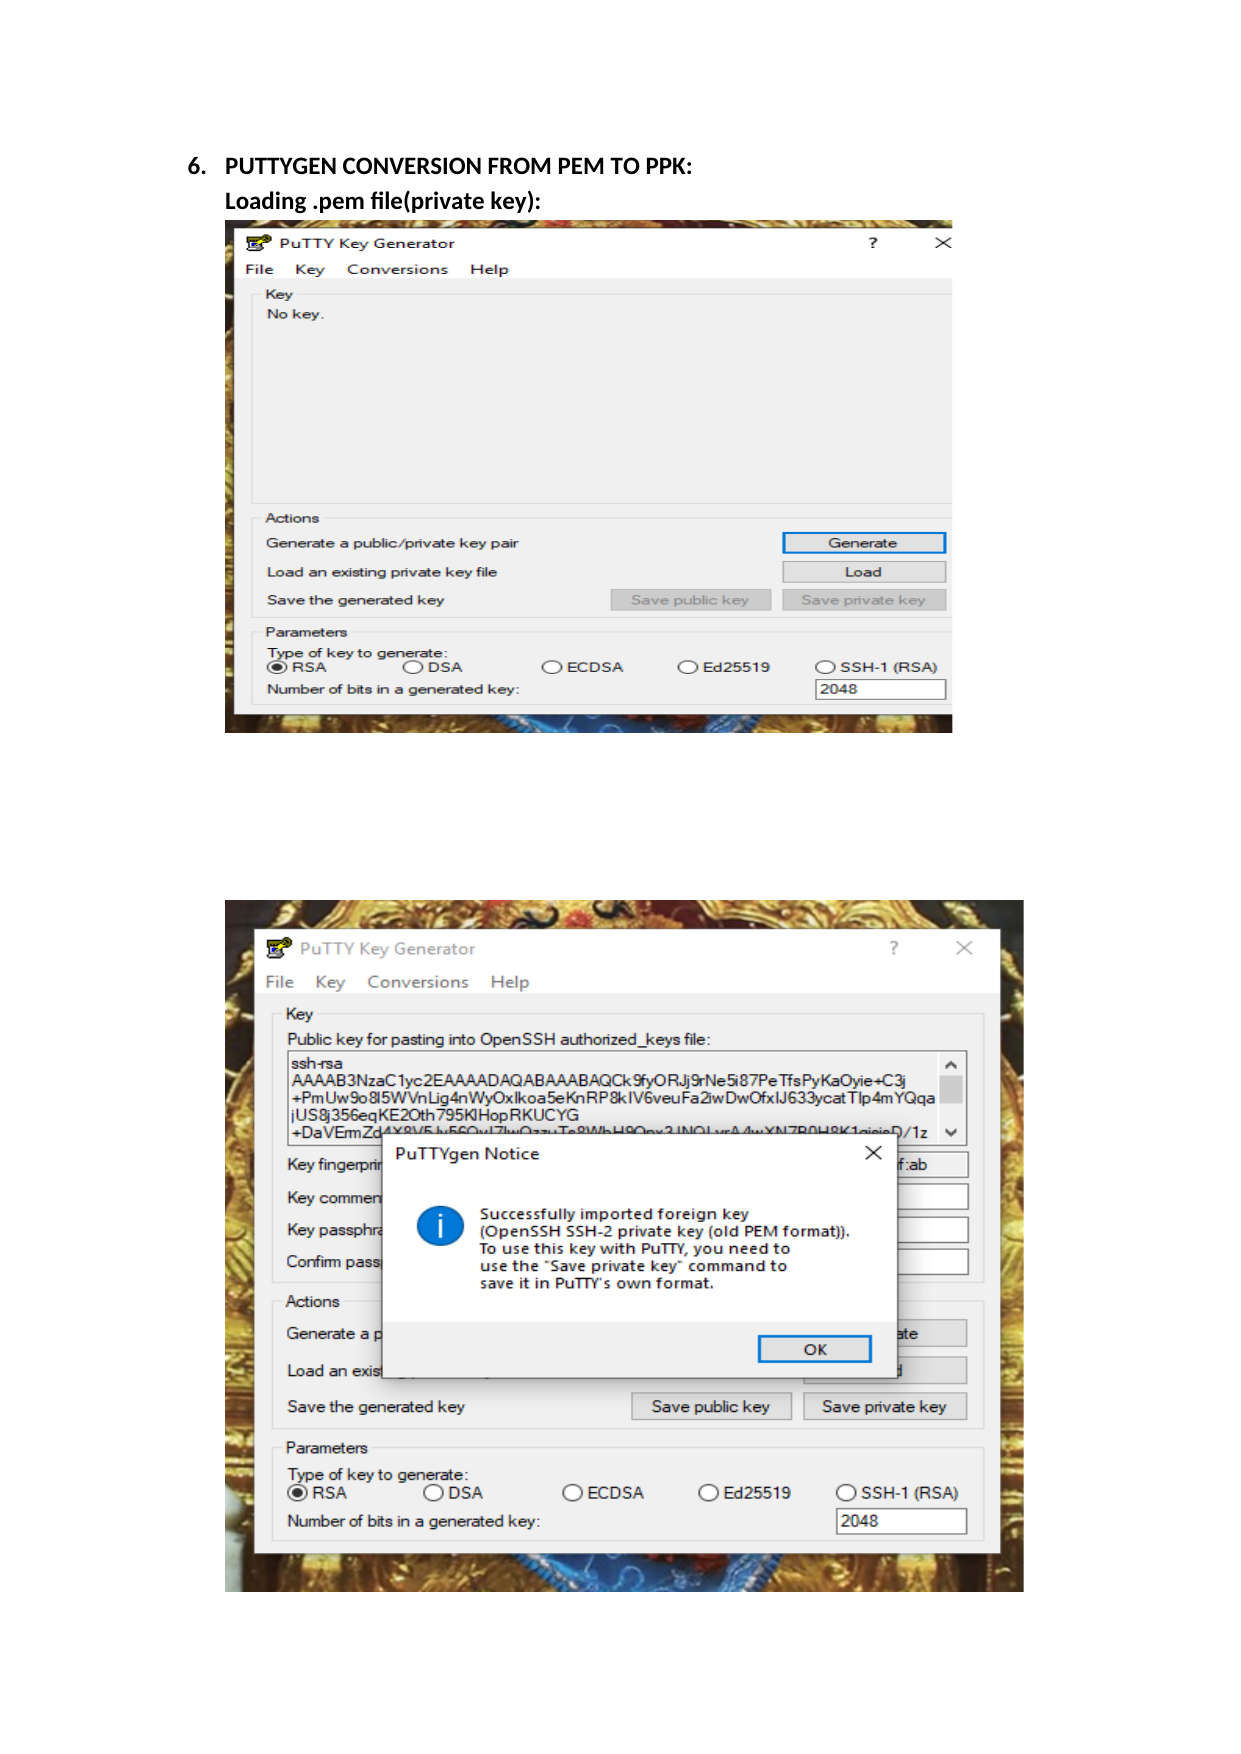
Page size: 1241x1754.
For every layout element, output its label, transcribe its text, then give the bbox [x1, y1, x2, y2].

list PUTTYGEN CONVERSION FROM PEM TO PPK: [187, 150, 1090, 181]
picture [225, 900, 1024, 1592]
picture [225, 220, 953, 733]
list Loading .pem file(private key): [225, 185, 1090, 216]
